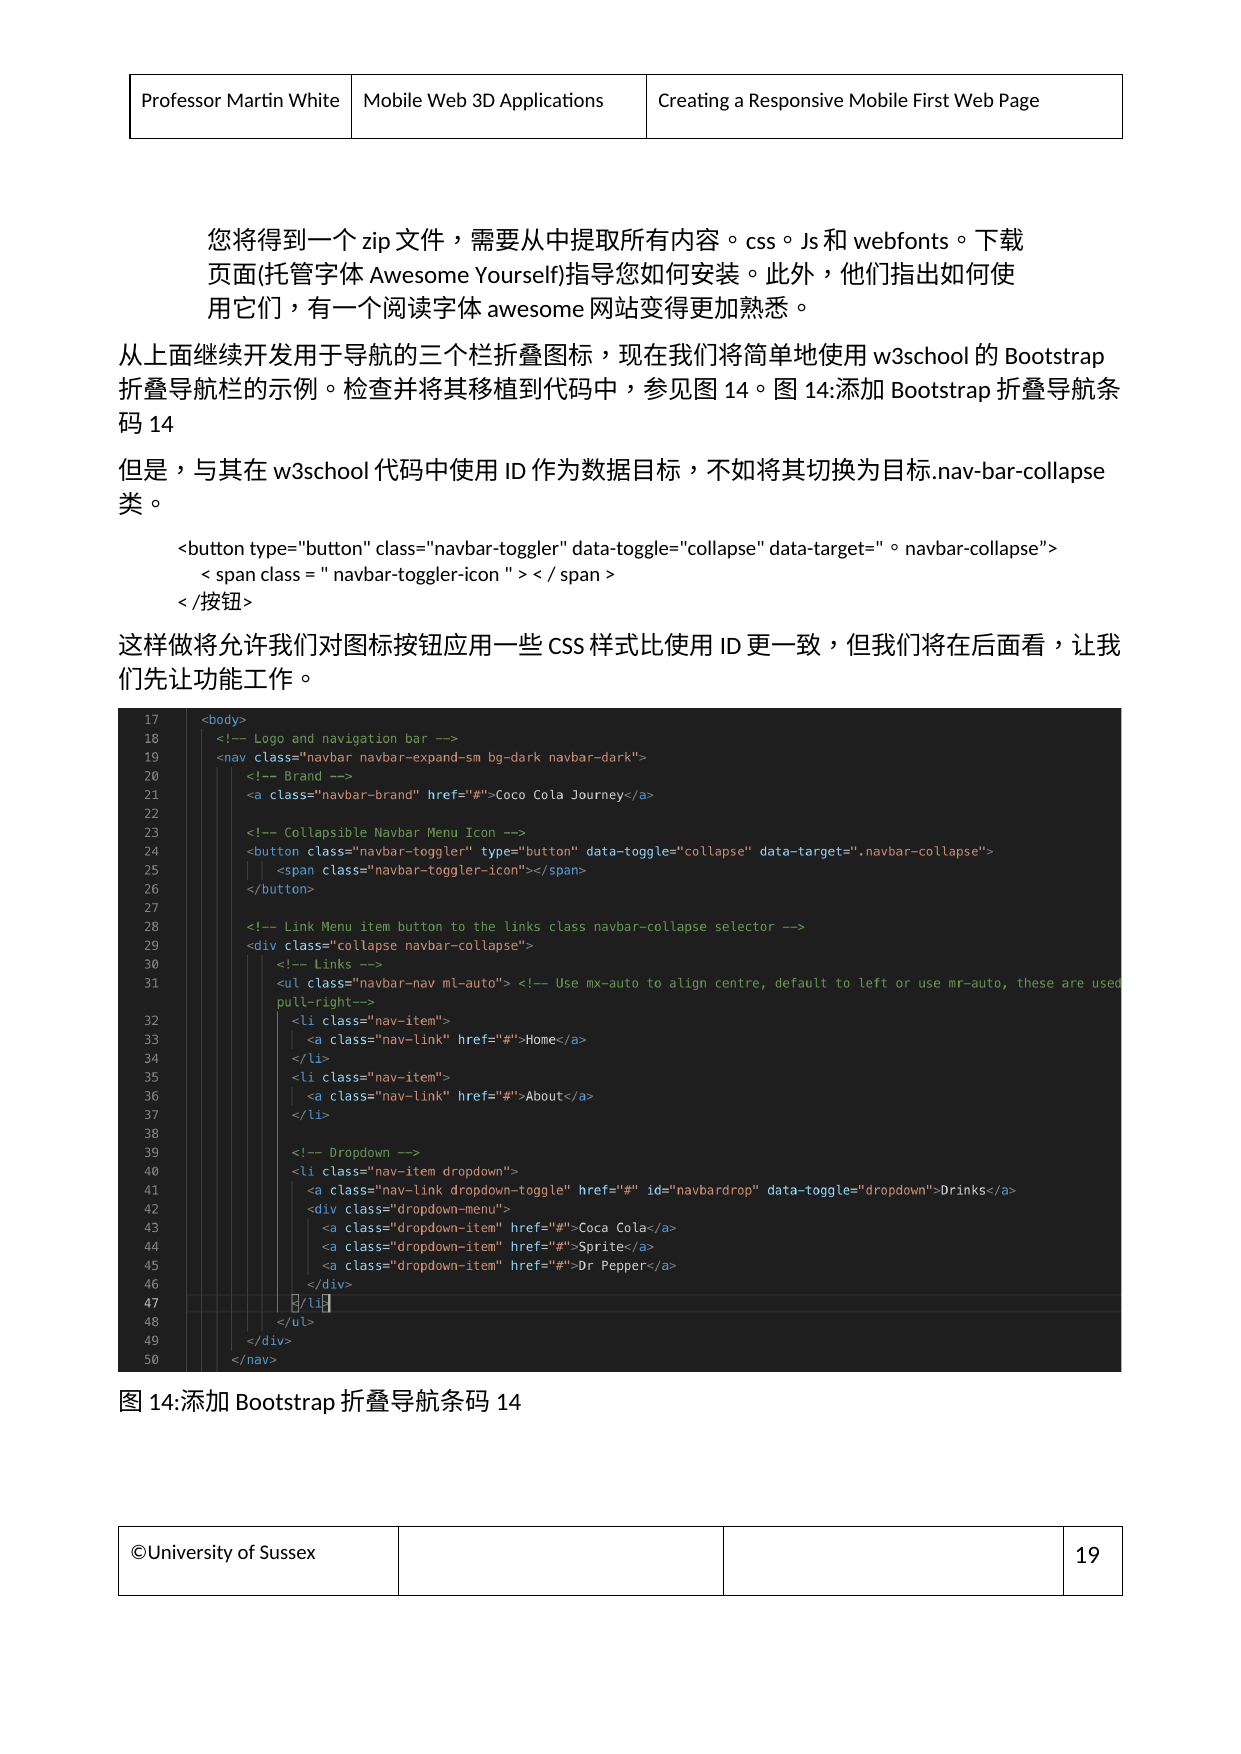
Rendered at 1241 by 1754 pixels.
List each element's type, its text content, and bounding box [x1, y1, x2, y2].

text < span class = " navbar-toggler-icon " > < / span > [177, 561, 1122, 587]
text < /按钮> [177, 587, 1122, 615]
text <button type="button" class="navbar-toggler" data-toggle="collapse" data-target="。navbar-collapse”> [177, 533, 1122, 561]
text 您将得到一个zip文件，需要从中提取所有内容。css。Js和webfonts。下载页面(托管字体Awesome Yourself)指导您如何安装。此外，他们指出如何使用它们，有一个阅读字体awesome网站变得更加熟悉。 [207, 223, 1034, 325]
text 但是，与其在w3school代码中使用ID作为数据目标，不如将其切换为目标.nav-bar-collapse类。 [118, 452, 1122, 521]
text 从上面继续开发用于导航的三个栏折叠图标，现在我们将简单地使用w3school的Bootstrap折叠导航栏的示例。检查并将其移植到代码中，参见图14。 [118, 338, 1122, 440]
text 图14:添加Bootstrap折叠导航条码 [118, 1384, 1122, 1418]
text 这样做将允许我们对图标按钮应用一些CSS样式比使用ID更一致，但我们将在后面看，让我们先让功能工作。 [118, 628, 1122, 696]
picture [118, 708, 1122, 1372]
